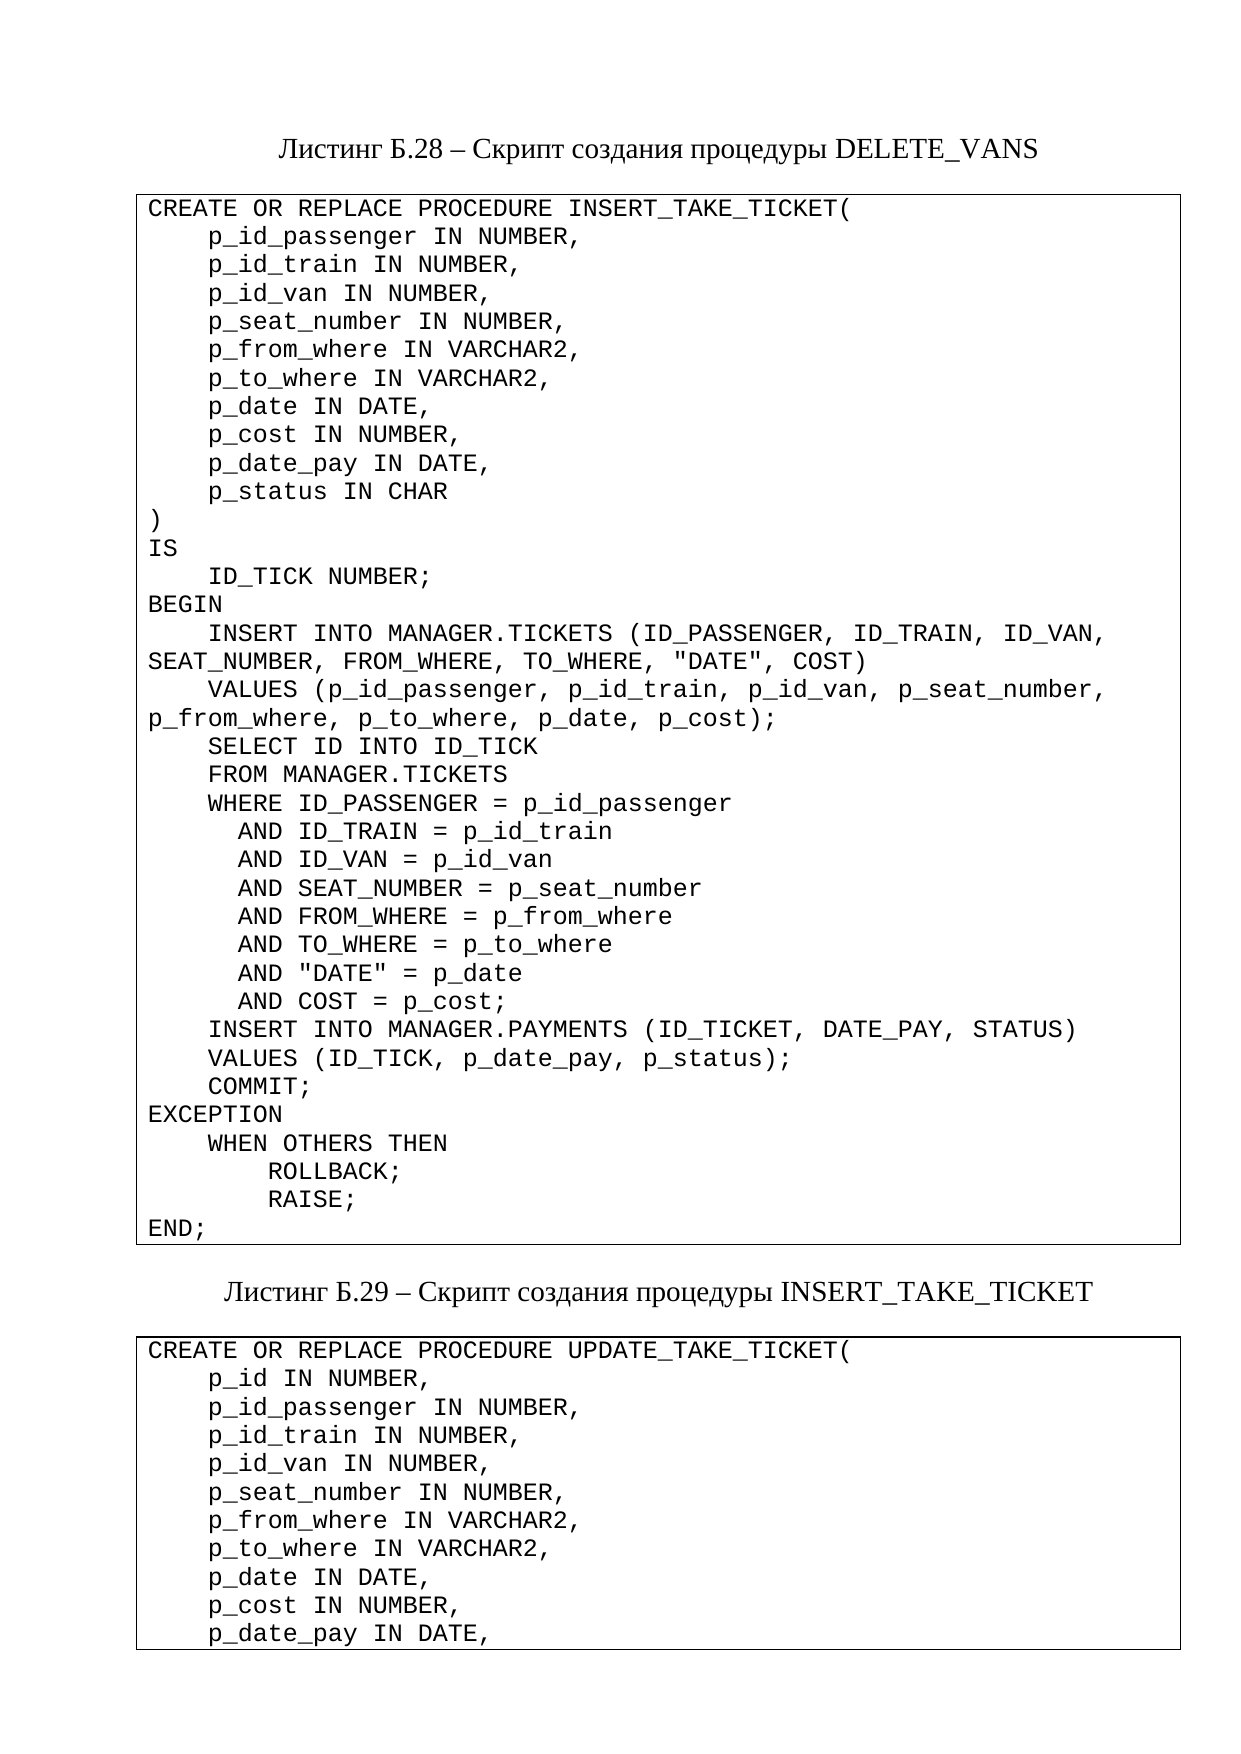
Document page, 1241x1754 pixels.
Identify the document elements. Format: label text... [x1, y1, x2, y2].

text Листинг Б.28 – Скрипт создания процедуры DELETE_VANS [136, 131, 1181, 165]
table_header CREATE OR REPLACE PROCEDURE INSERT_TAKE_TICKET( p_id_passenger IN NUMBER, p_id_train IN NUMBER, p_id_van IN NUMBER, p_seat_number IN NUMBER, p_from_where IN VARCHAR2, p_to_where IN VARCHAR2, p_date IN DATE, p_cost IN NUMBER, p_date_pay IN DATE, p_status IN CHAR ) IS ID_TICK NUMBER; BEGIN INSERT INTO MANAGER.TICKETS (ID_PASSENGER, ID_TRAIN, ID_VAN, SEAT_NUMBER, FROM_WHERE, TO_WHERE, "DATE", COST) VALUES (p_id_passenger, p_id_train, p_id_van, p_seat_number, p_from_where, p_to_where, p_date, p_cost); SELECT ID INTO ID_TICK FROM MANAGER.TICKETS WHERE ID_PASSENGER = p_id_passenger AND ID_TRAIN = p_id_train AND ID_VAN = p_id_van AND SEAT_NUMBER = p_seat_number AND FROM_WHERE = p_from_where AND TO_WHERE = p_to_where AND "DATE" = p_date AND COST = p_cost; INSERT INTO MANAGER.PAYMENTS (ID_TICKET, DATE_PAY, STATUS) VALUES (ID_TICK, p_date_pay, p_status); COMMIT; EXCEPTION WHEN OTHERS THEN ROLLBACK; RAISE; END; [137, 195, 1180, 1243]
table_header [137, 1338, 1180, 1649]
text Листинг Б.29 – Скрипт создания процедуры INSERT_TAKE_TICKET [136, 1274, 1181, 1307]
